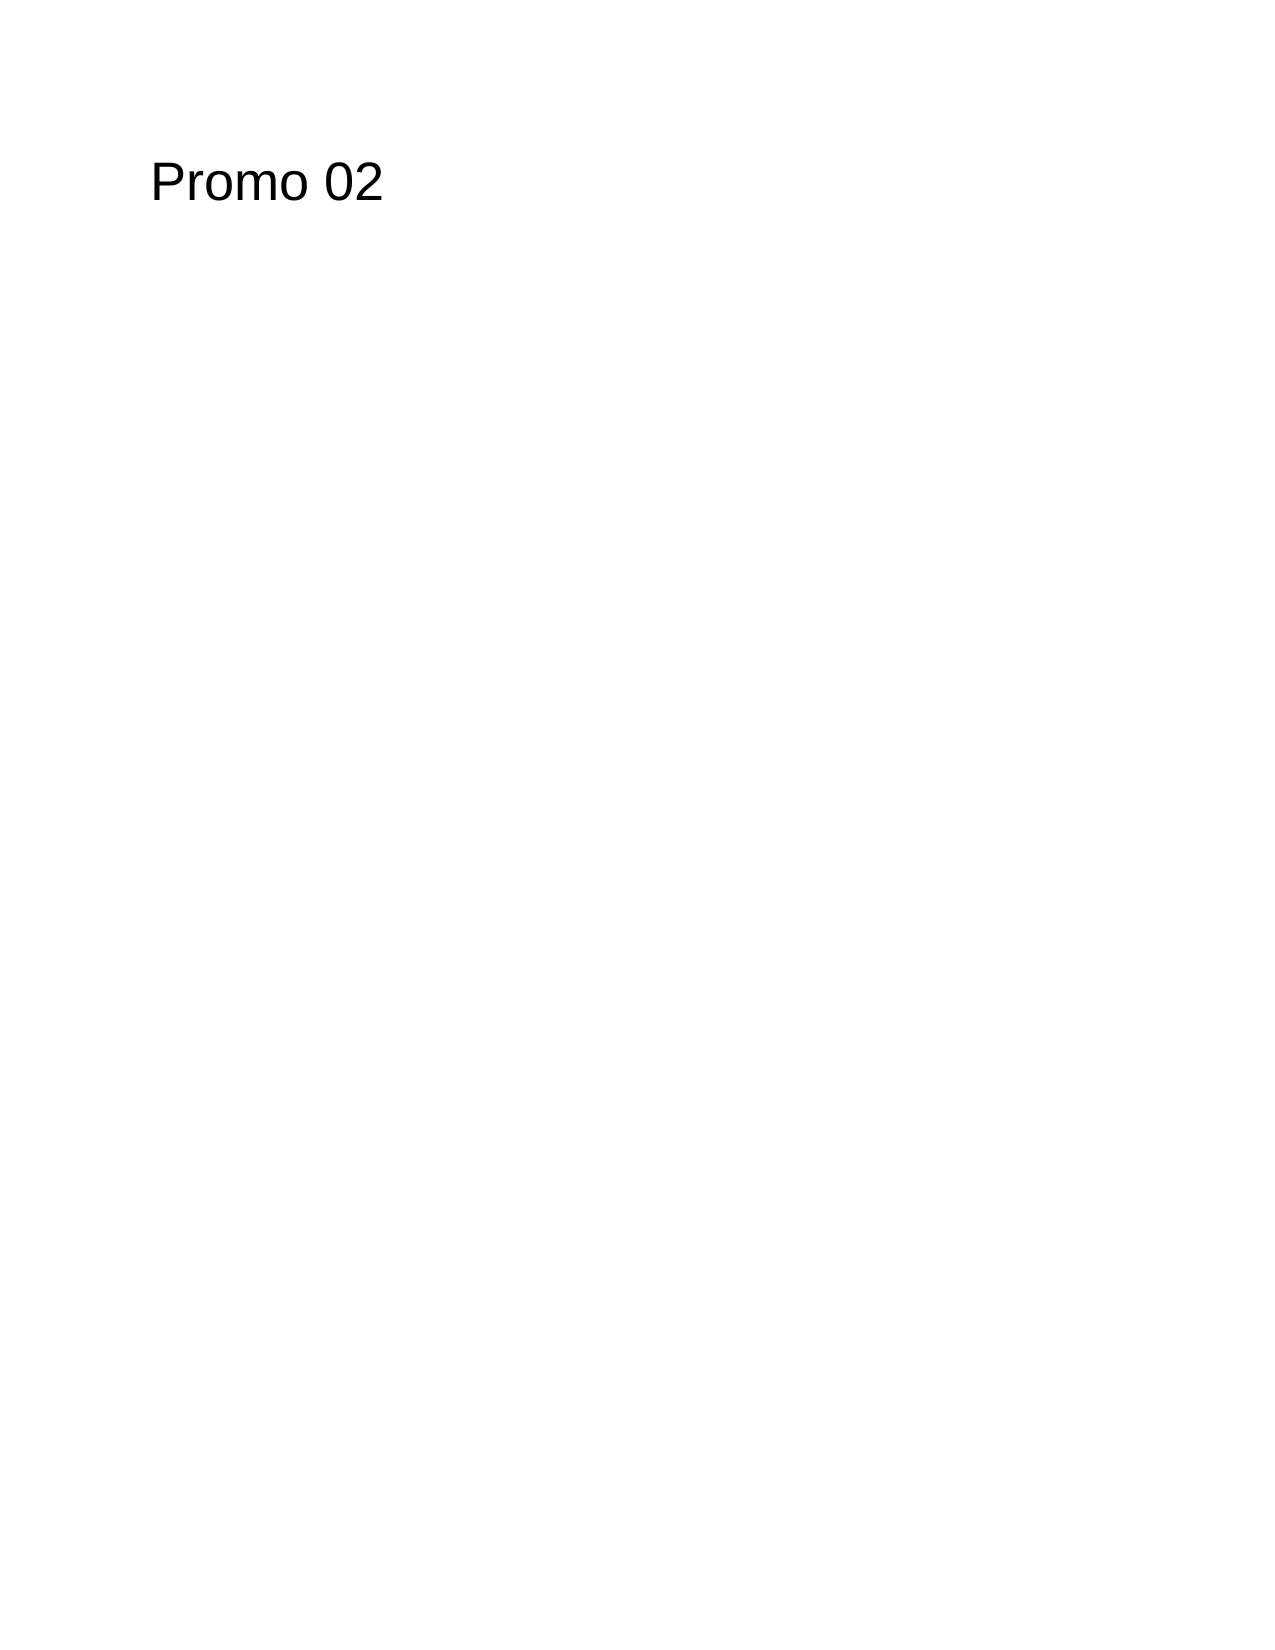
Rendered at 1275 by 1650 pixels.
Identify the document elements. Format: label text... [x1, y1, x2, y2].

title Promo 02 [150, 150, 1125, 212]
